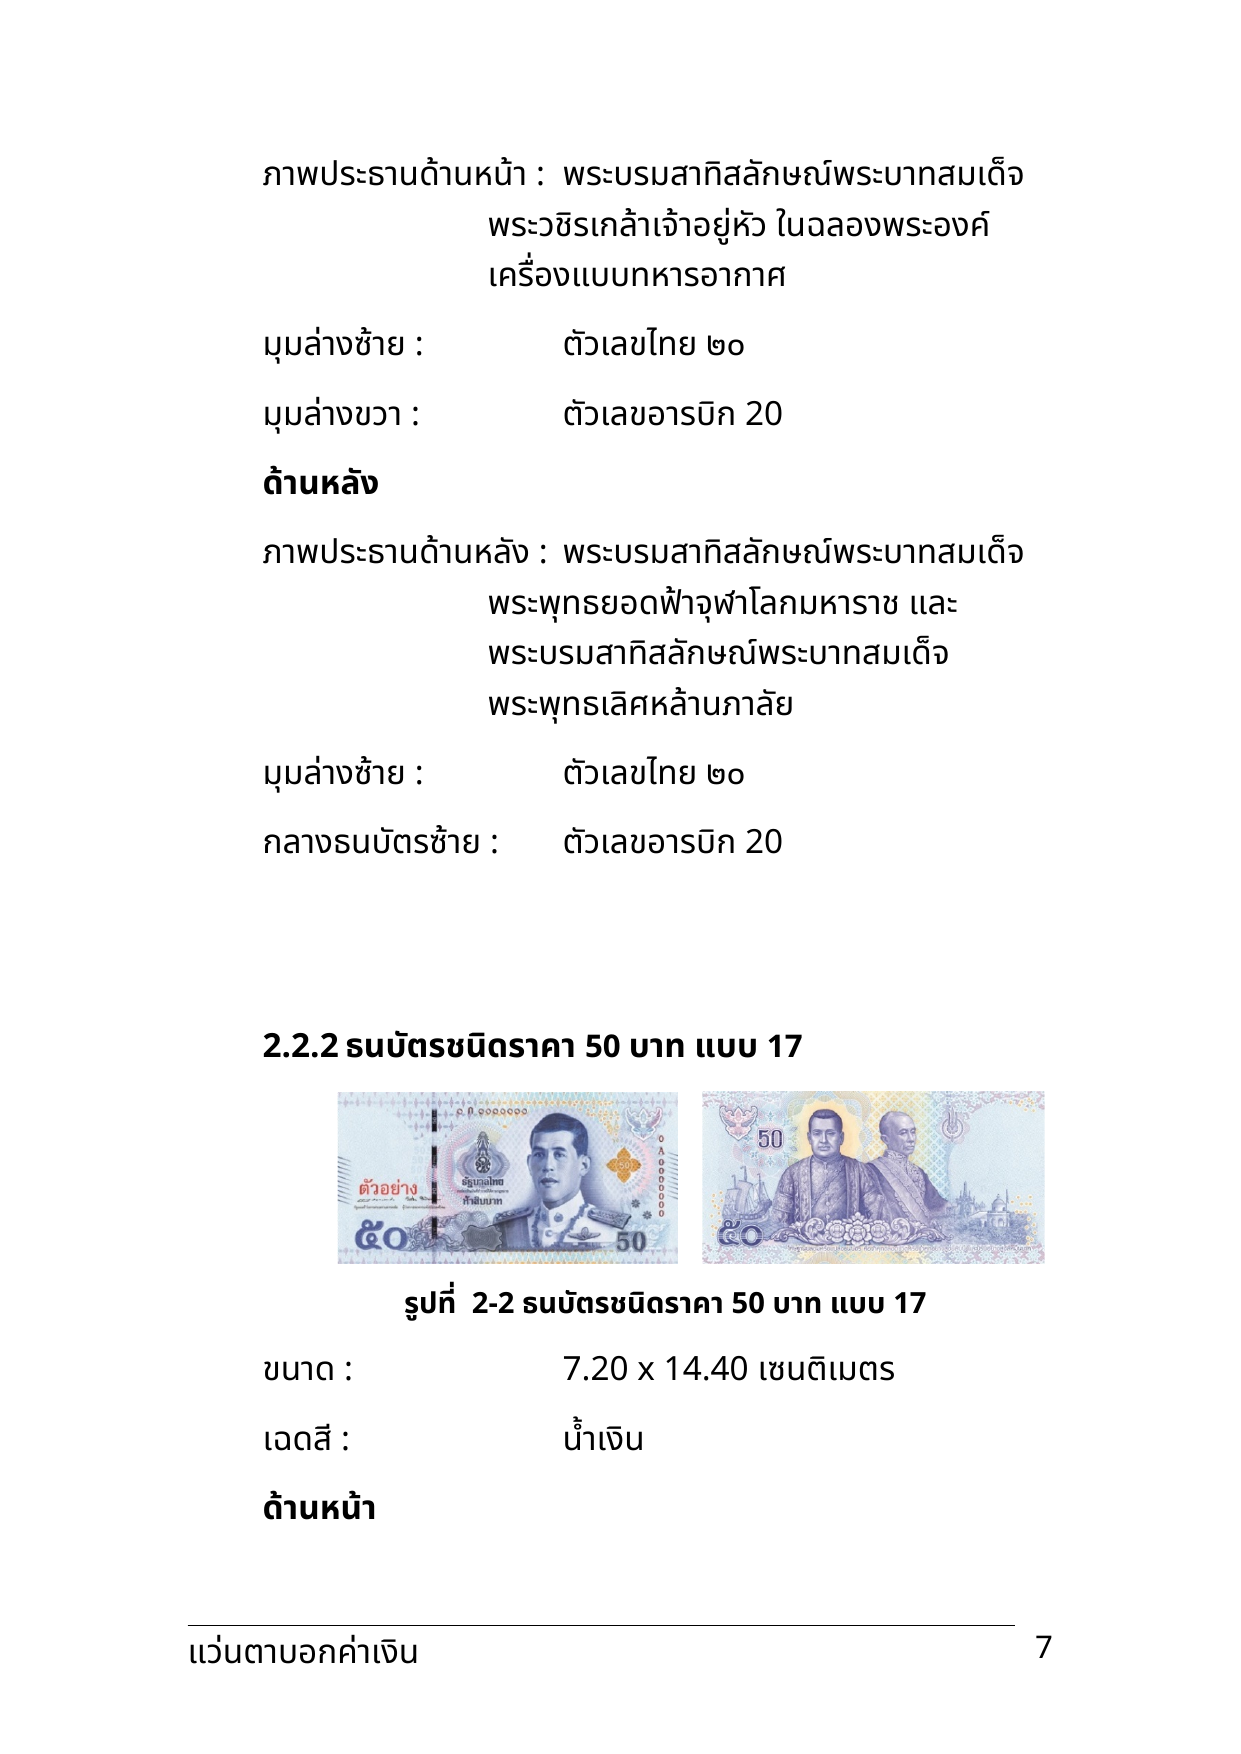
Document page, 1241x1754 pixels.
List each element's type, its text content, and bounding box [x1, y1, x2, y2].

text เฉดสี : น้ำเงิน [262, 1414, 1053, 1465]
text ภาพประธานด้านหลัง : พระบรมสาทิสลักษณ์พระบาทสมเด็จพระพุทธยอดฟ้าจุฬาโลกมหาราช และพระบรมสาทิสลักษณ์พระบาทสมเด็จพระพุทธเลิศหล้านภาลัย [262, 528, 1053, 730]
subtitle ธนบัตรชนิดราคา 50 บาท แบบ 17 [262, 1022, 1053, 1073]
text รูปที่ 2-2 ธนบัตรชนิดราคา 50 บาท แบบ 17 [262, 1282, 1053, 1326]
text ด้านหลัง [262, 459, 1053, 509]
text ขนาด : 7.20 x 14.40 เซนติเมตร [262, 1345, 1053, 1396]
text มุมล่างซ้าย : ตัวเลขไทย ๒๐ [262, 749, 1053, 799]
picture [337, 1092, 678, 1264]
text ภาพประธานด้านหน้า : พระบรมสาทิสลักษณ์พระบาทสมเด็จพระวชิรเกล้าเจ้าอยู่หัว ในฉลองพระองค์เครื่องแบบทหารอากาศ [262, 150, 1053, 301]
text มุมล่างขวา : ตัวเลขอารบิก 20 [262, 389, 1053, 440]
text กลางธนบัตรซ้าย : ตัวเลขอารบิก 20 [262, 818, 1053, 869]
text ด้านหน้า [262, 1484, 1053, 1534]
text มุมล่างซ้าย : ตัวเลขไทย ๒๐ [262, 320, 1053, 371]
picture [702, 1091, 1045, 1264]
